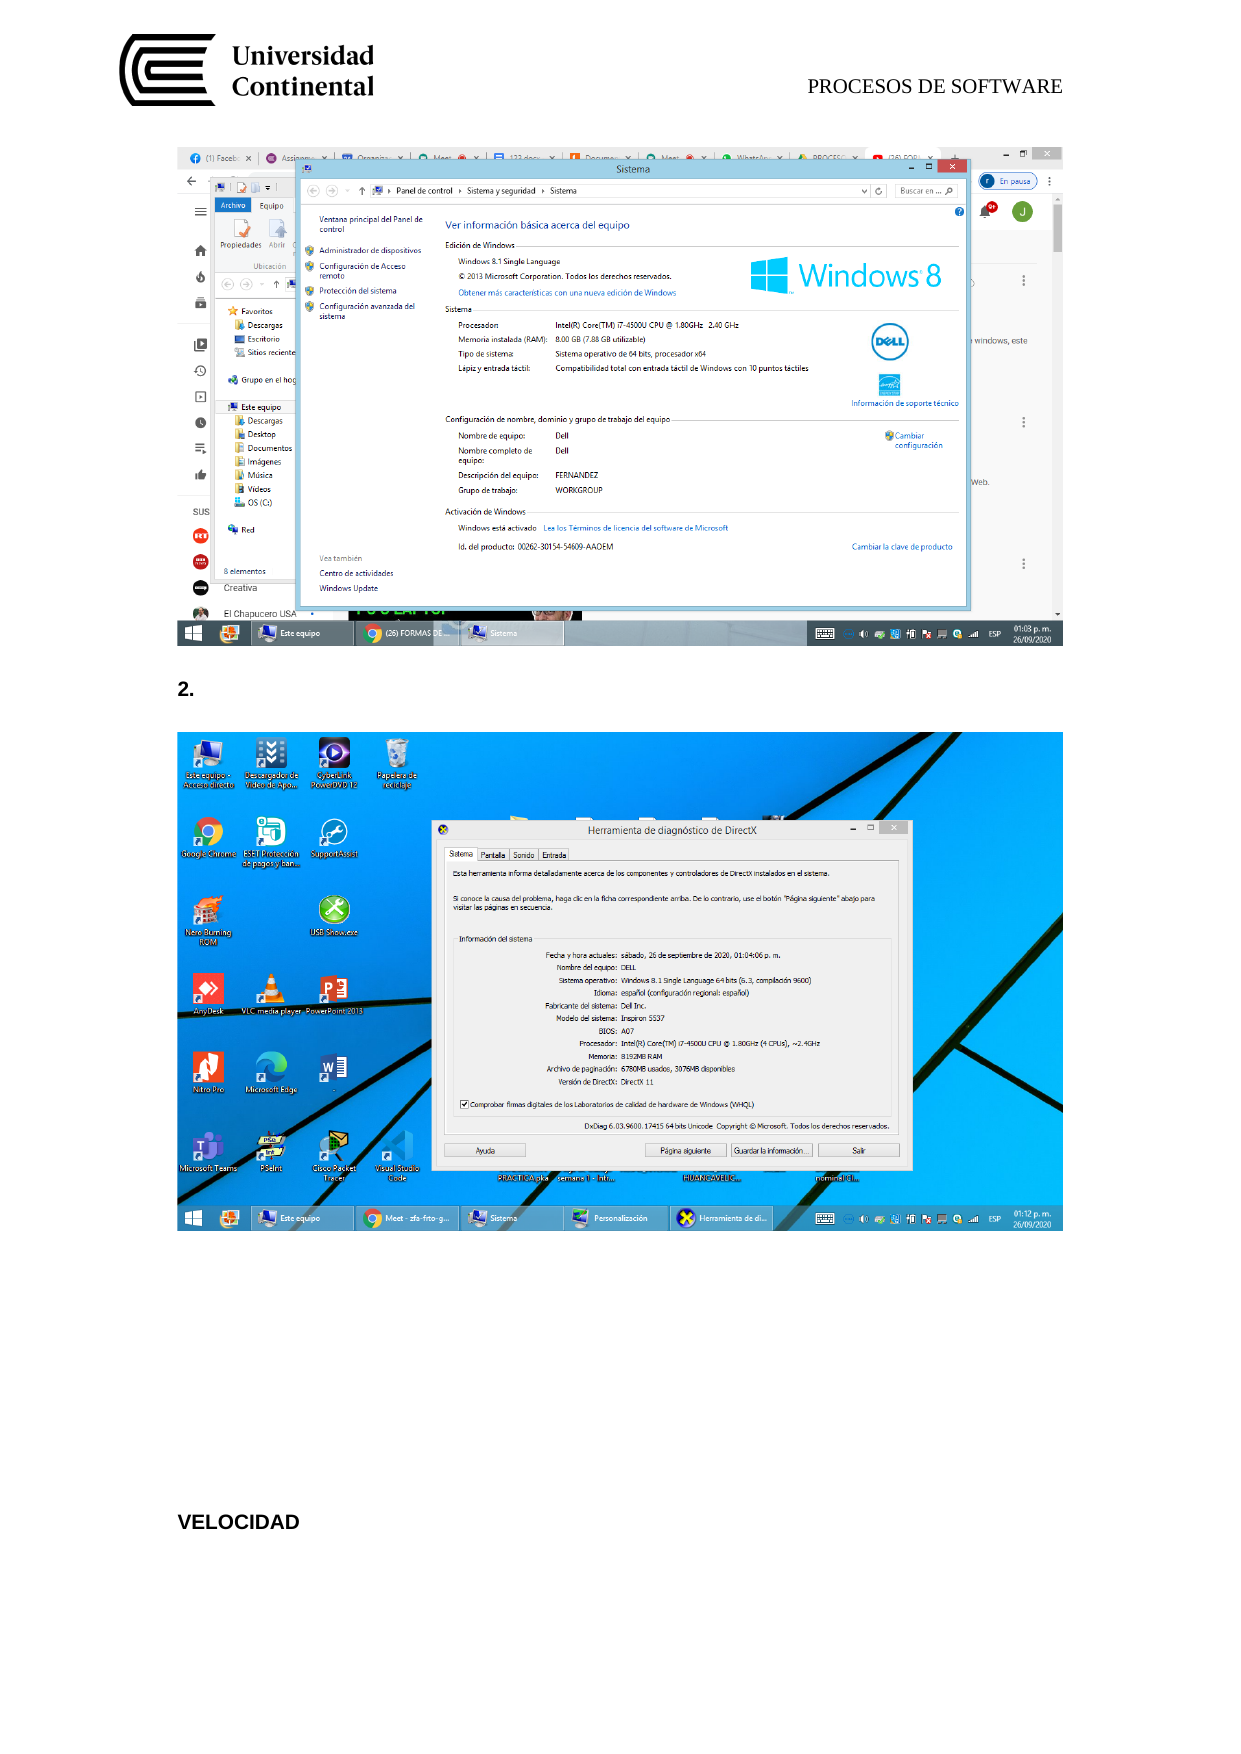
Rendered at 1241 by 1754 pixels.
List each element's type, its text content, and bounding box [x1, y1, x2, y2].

picture [257, 738, 286, 767]
picture [194, 740, 222, 767]
picture [119, 34, 374, 106]
picture [177, 732, 1063, 1231]
text 2. [177, 677, 1063, 701]
picture [177, 147, 1063, 646]
text VELOCIDAD [177, 1509, 1063, 1533]
